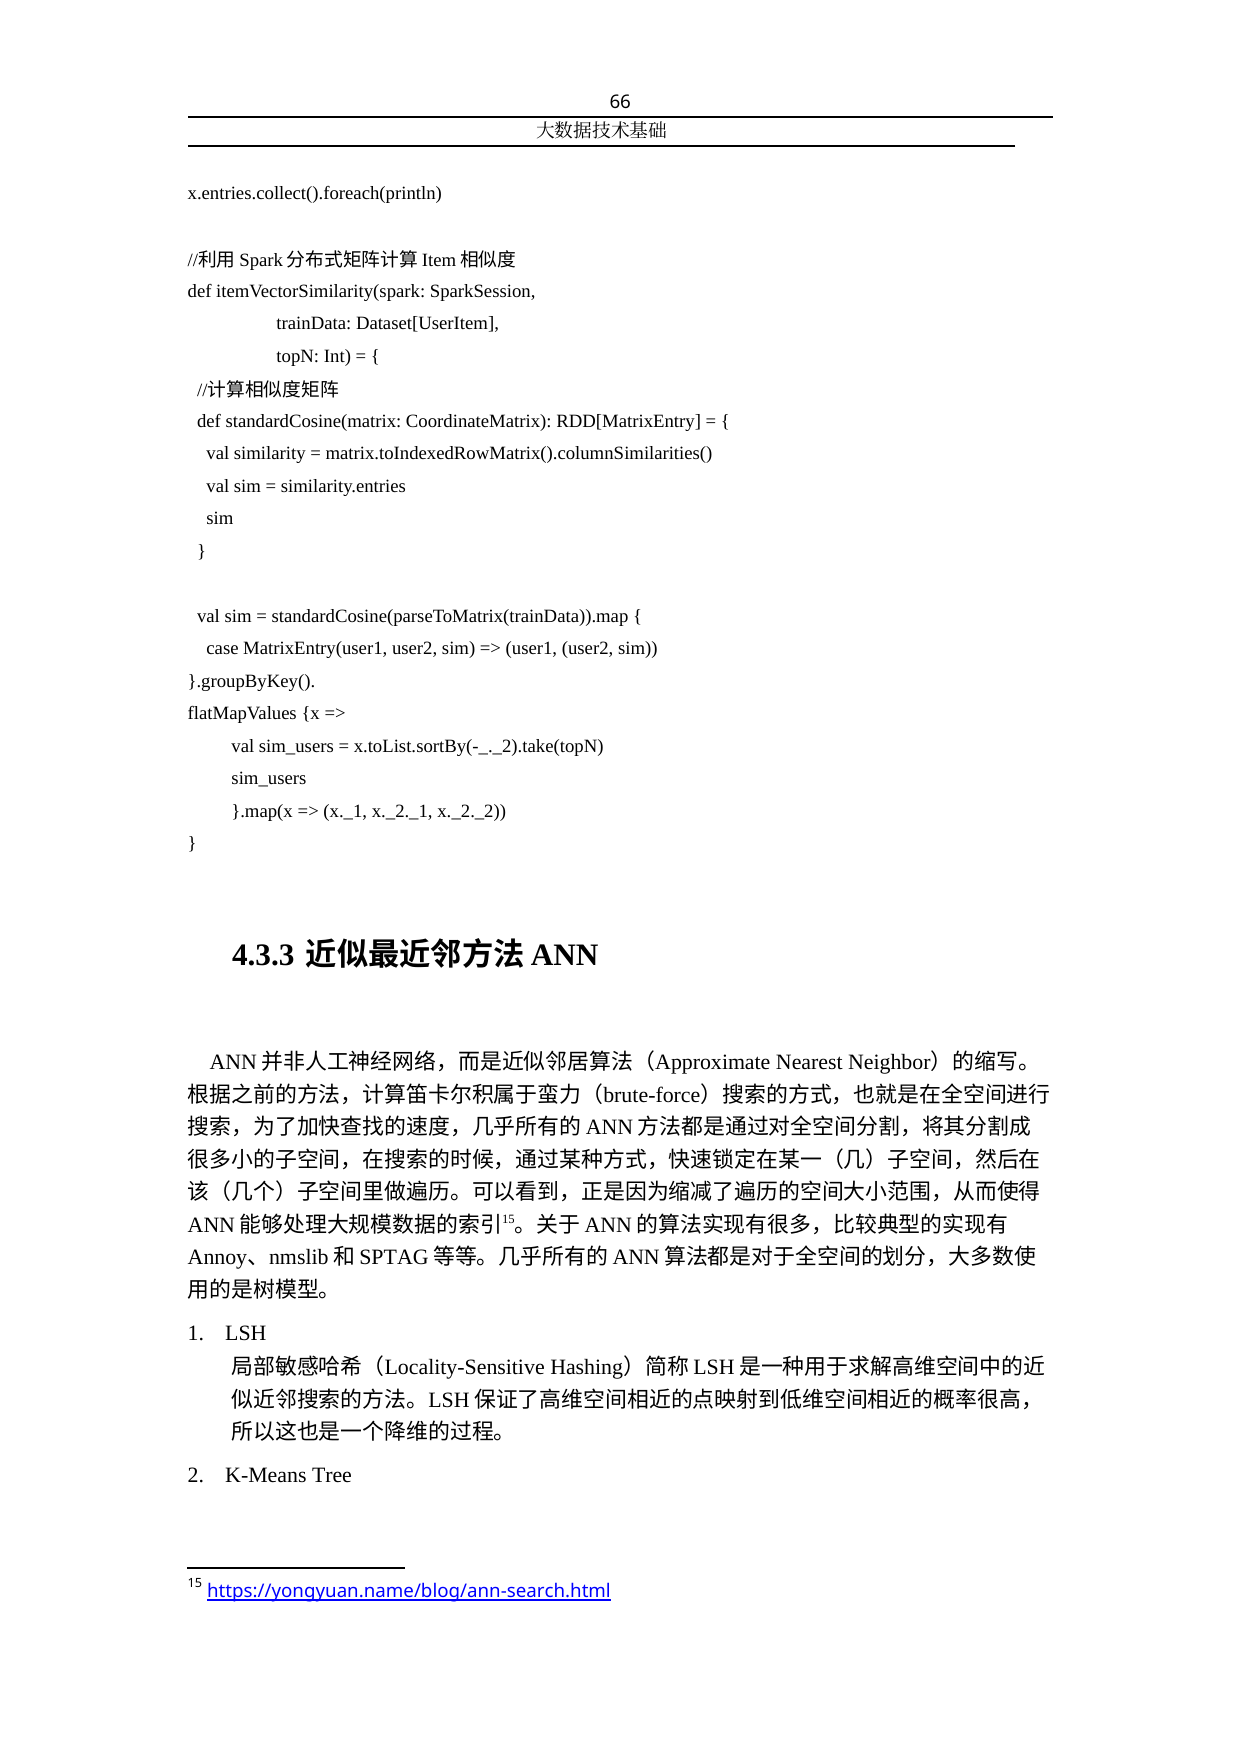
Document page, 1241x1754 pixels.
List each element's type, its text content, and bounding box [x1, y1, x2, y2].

list LSH [187, 1316, 1053, 1349]
list 局部敏感哈希（Locality-Sensitive Hashing）简称LSH是一种用于求解高维空间中的近似近邻搜索的方法。LSH保证了高维空间相近的点映射到低维空间相近的概率很高，所以这也是一个降维的过程。 [231, 1349, 1053, 1446]
text ANN并非人工神经网络，而是近似邻居算法（Approximate Nearest Neighbor）的缩写。根据之前的方法，计算笛卡尔积属于蛮力（brute-force）搜索的方式，也就是在全空间进行搜索，为了加快查找的速度，几乎所有的ANN方法都是通过对全空间分割，将其分割成很多小的子空间，在搜索的时候，通过某种方式，快速锁定在某一（几）子空间，然后在该（几个）子空间里做遍历。可以看到，正是因为缩减了遍历的空间大小范围，从而使得ANN能够处理大规模数据的索引。关于ANN的算法实现有很多，比较典型的实现有Annoy、nmslib和SPTAG等等。几乎所有的ANN算法都是对于全空间的划分，大多数使用的是树模型。 [187, 1044, 1053, 1304]
subtitle 近似最近邻方法ANN [232, 919, 1053, 984]
text }.groupByKey(). [187, 664, 1053, 697]
list K-Means Tree [187, 1459, 1053, 1491]
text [187, 177, 1053, 209]
text //利用Spark分布式矩阵计算Item相似度 [187, 242, 1053, 274]
text flatMapValues {x => val sim_users = x.toList.sortBy(-_._2).take(topN) sim_users }.map(x => (x._1, x._2._1, x._2._2)) } [187, 697, 1053, 859]
text def itemVectorSimilarity(spark: SparkSession, trainData: Dataset[UserItem], topN: Int) = { //计算相似度矩阵 def standardCosine(matrix: CoordinateMatrix): RDD[MatrixEntry] = { val similarity = matrix.toIndexedRowMatrix().columnSimilarities() val sim = similarity.entries sim } val sim = standardCosine(parseToMatrix(trainData)).map { case MatrixEntry(user1, user2, sim) => (user1, (user2, sim)) [187, 274, 1053, 664]
